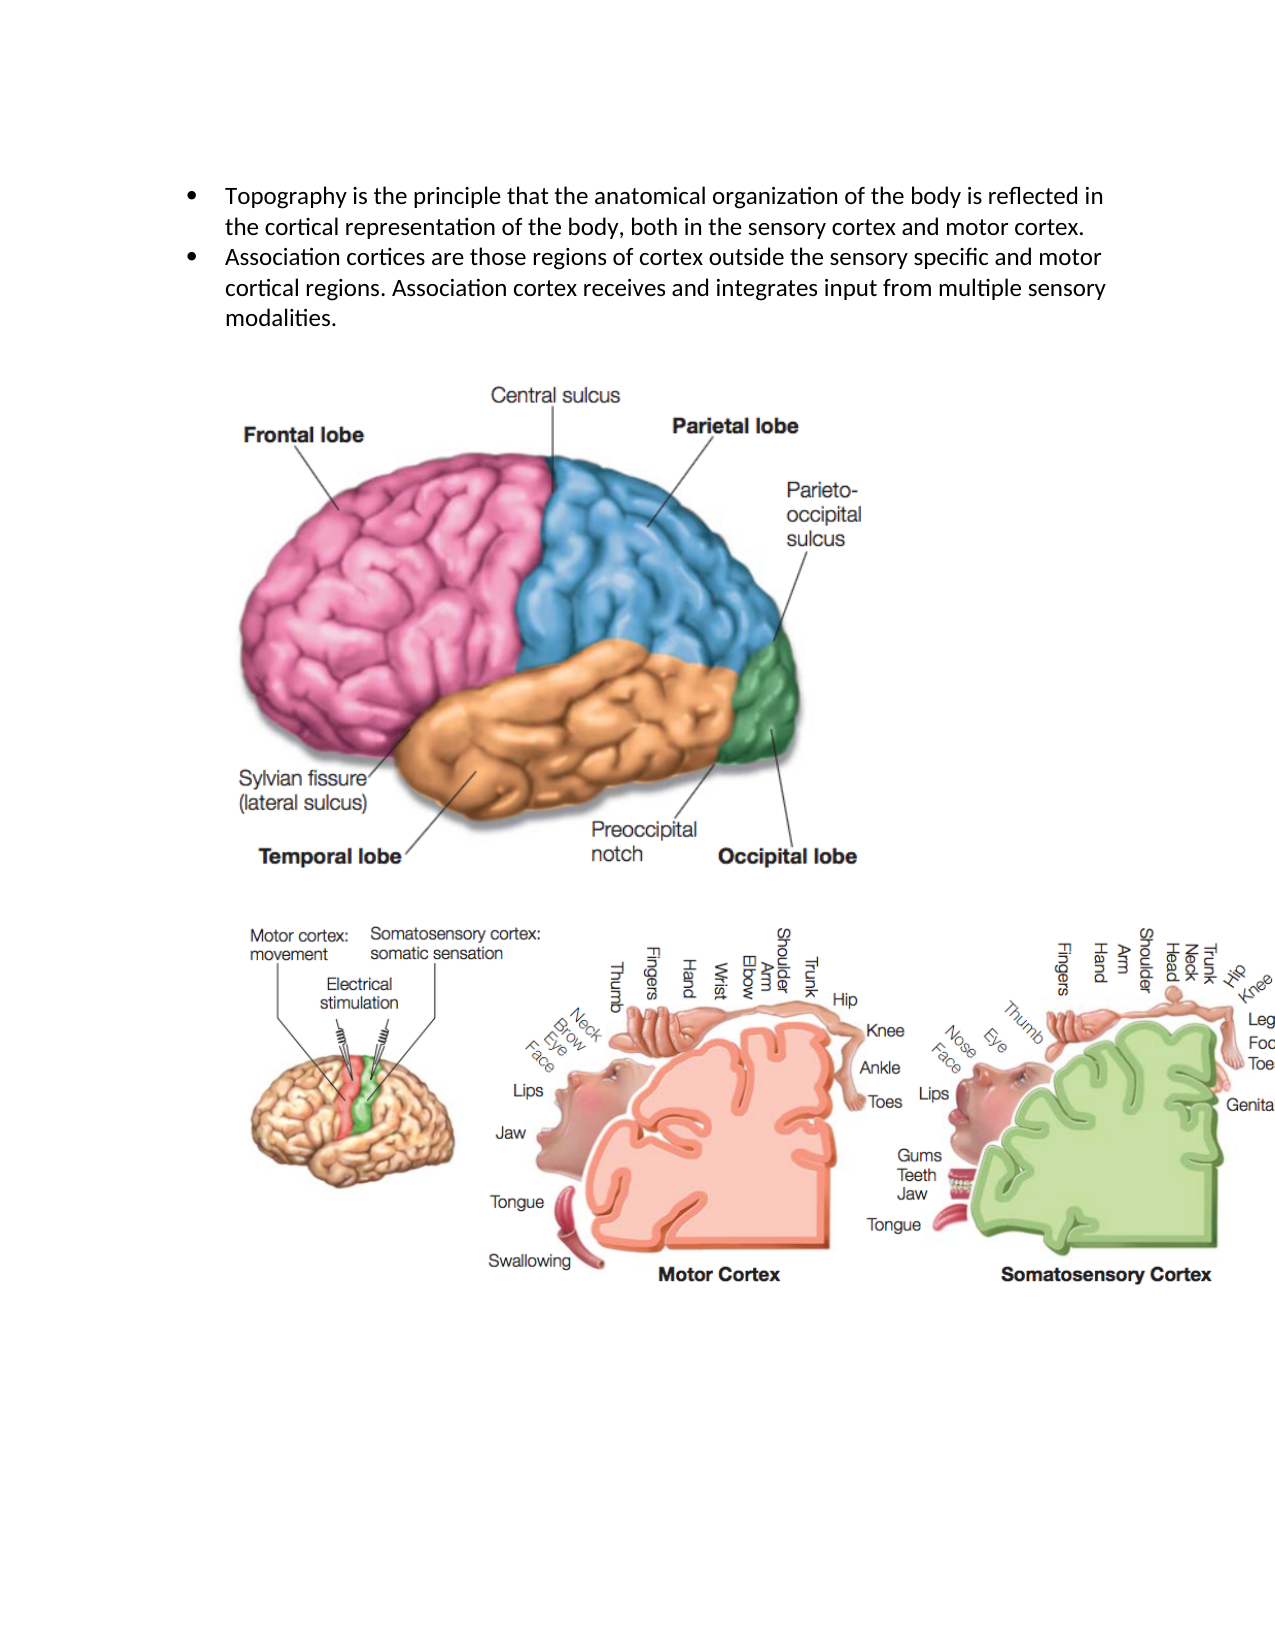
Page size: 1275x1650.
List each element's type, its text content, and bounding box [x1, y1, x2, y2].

list Topography is the principle that the anatomical organization of the body is reflected in the cortical representation of the body, both in the sensory cortex and motor cortex. [187, 181, 1125, 242]
picture [225, 363, 1275, 1307]
list Association cortices are those regions of cortex outside the sensory specific and motor cortical regions. Association cortex receives and integrates input from multiple sensory modalities. [187, 242, 1125, 333]
